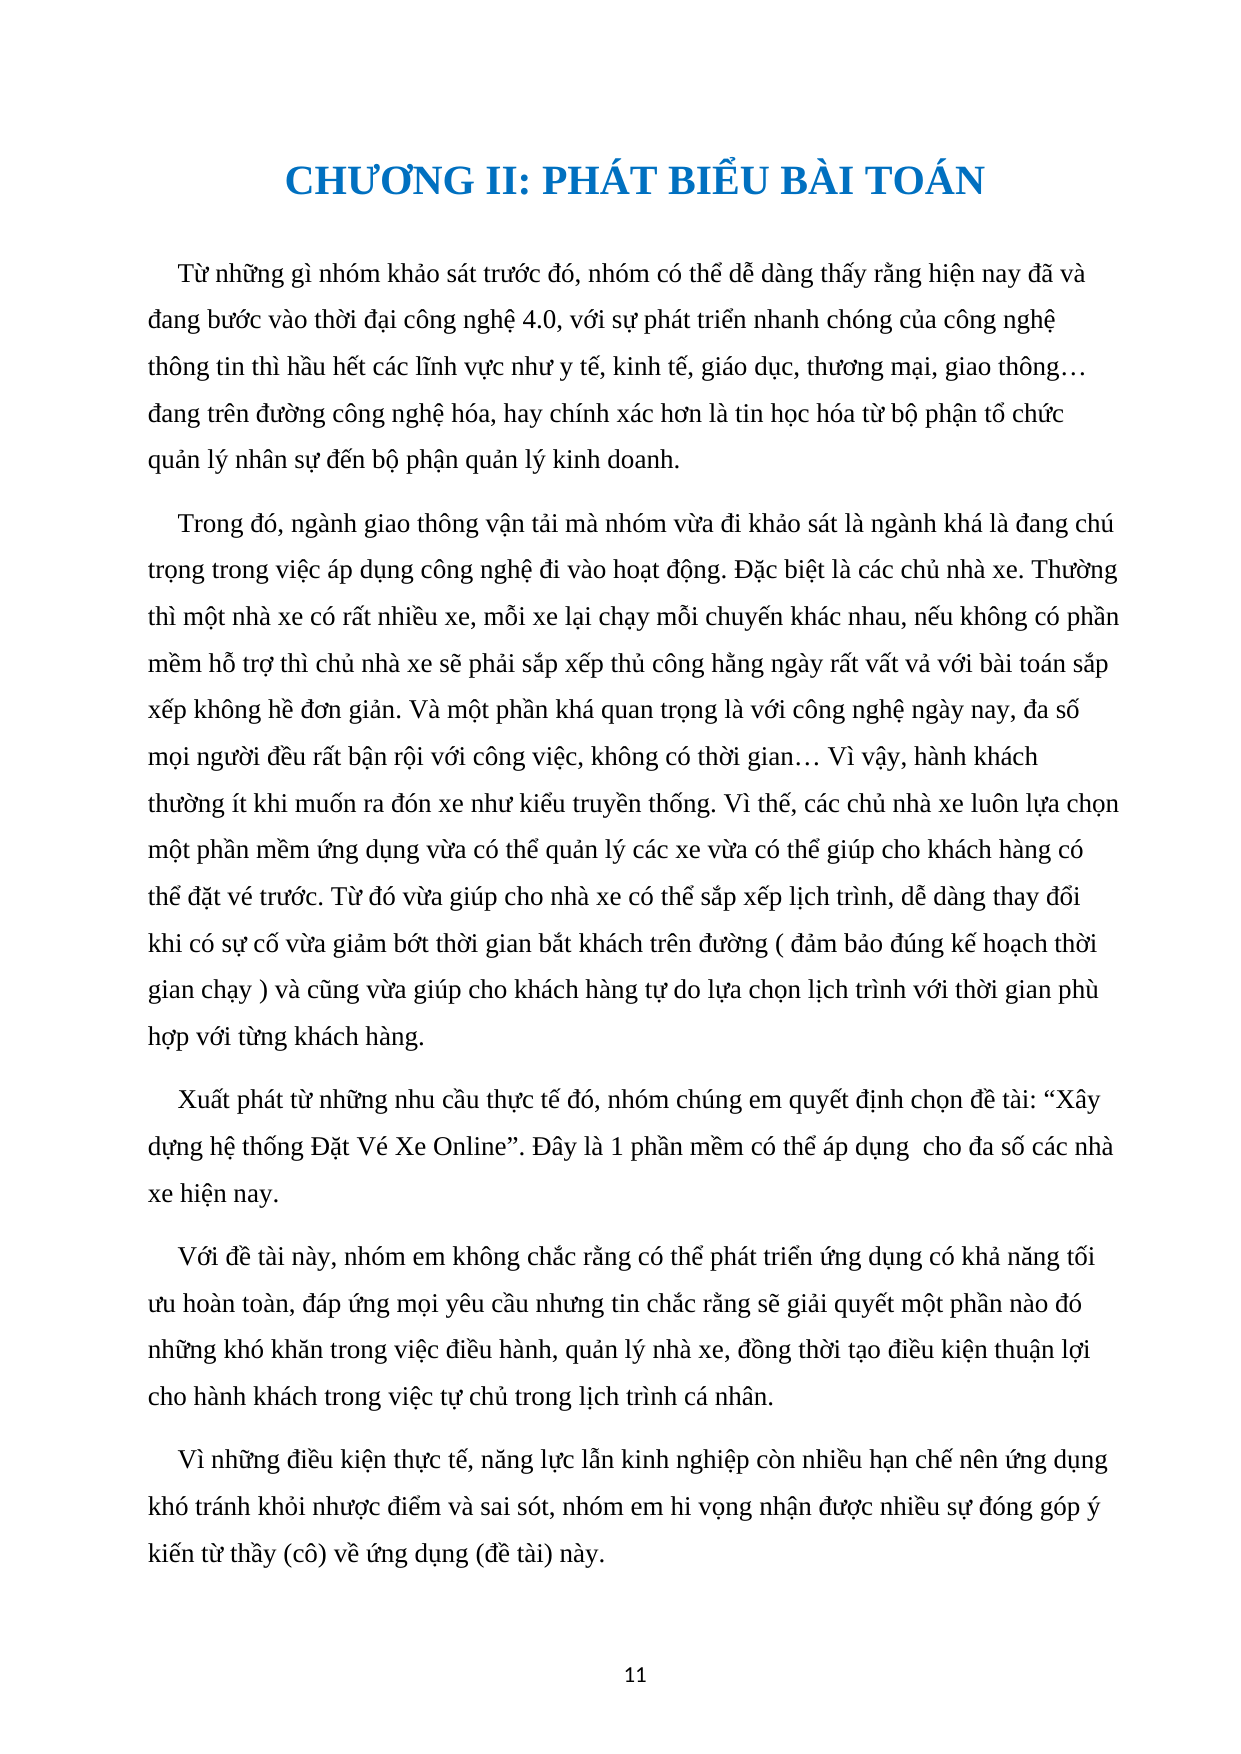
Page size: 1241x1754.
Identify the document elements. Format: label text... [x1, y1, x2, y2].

text Với đề tài này, nhóm em không chắc rằng có thể phát triển ứng dụng có khả năng tối ưu hoàn toàn, đáp ứng mọi yêu cầu nhưng tin chắc rằng sẽ giải quyết một phần nào đó những khó khăn trong việc điều hành, quản lý nhà xe, đồng thời tạo điều kiện thuận lợi cho hành khách trong việc tự chủ trong lịch trình cá nhân. [148, 1240, 1122, 1411]
text CHƯƠNG II: PHÁT BIỂU BÀI TOÁN [148, 156, 1122, 203]
text Trong đó, ngành giao thông vận tải mà nhóm vừa đi khảo sát là ngành khá là đang chú trọng trong việc áp dụng công nghệ đi vào hoạt động. Đặc biệt là các chủ nhà xe. Thường thì một nhà xe có rất nhiều xe, mỗi xe lại chạy mỗi chuyến khác nhau, nếu không có phần mềm hỗ trợ thì chủ nhà xe sẽ phải sắp xếp thủ công hằng ngày rất vất vả với bài toán sắp xếp không hề đơn giản. Và một phần khá quan trọng là với công nghệ ngày nay, đa số mọi người đều rất bận rội với công việc, không có thời gian… Vì vậy, hành khách thường ít khi muốn ra đón xe như kiểu truyền thống. Vì thế, các chủ nhà xe luôn lựa chọn một phần mềm ứng dụng vừa có thể quản lý các xe vừa có thể giúp cho khách hàng có thể đặt vé trước. Từ đó vừa giúp cho nhà xe có thể sắp xếp lịch trình, dễ dàng thay đổi khi có sự cố vừa giảm bớt thời gian bắt khách trên đường ( đảm bảo đúng kế hoạch thời gian chạy ) và cũng vừa giúp cho khách hàng tự do lựa chọn lịch trình với thời gian phù hợp với từng khách hàng. [148, 507, 1122, 1051]
text Từ những gì nhóm khảo sát trước đó, nhóm có thể dễ dàng thấy rằng hiện nay đã và đang bước vào thời đại công nghệ 4.0, với sự phát triển nhanh chóng của công nghệ thông tin thì hầu hết các lĩnh vực như y tế, kinh tế, giáo dục, thương mại, giao thông… đang trên đường công nghệ hóa, hay chính xác hơn là tin học hóa từ bộ phận tổ chức quản lý nhân sự đến bộ phận quản lý kinh doanh. [148, 257, 1122, 474]
text Xuất phát từ những nhu cầu thực tế đó, nhóm chúng em quyết định chọn đề tài: “Xây dựng hệ thống Đặt Vé Xe Online”. Đây là 1 phần mềm có thể áp dụng cho đa số các nhà xe hiện nay. [148, 1083, 1122, 1208]
text Vì những điều kiện thực tế, năng lực lẫn kinh nghiệp còn nhiều hạn chế nên ứng dụng khó tránh khỏi nhược điểm và sai sót, nhóm em hi vọng nhận được nhiều sự đóng góp ý kiến từ thầy (cô) về ứng dụng (đề tài) này. [148, 1443, 1122, 1568]
